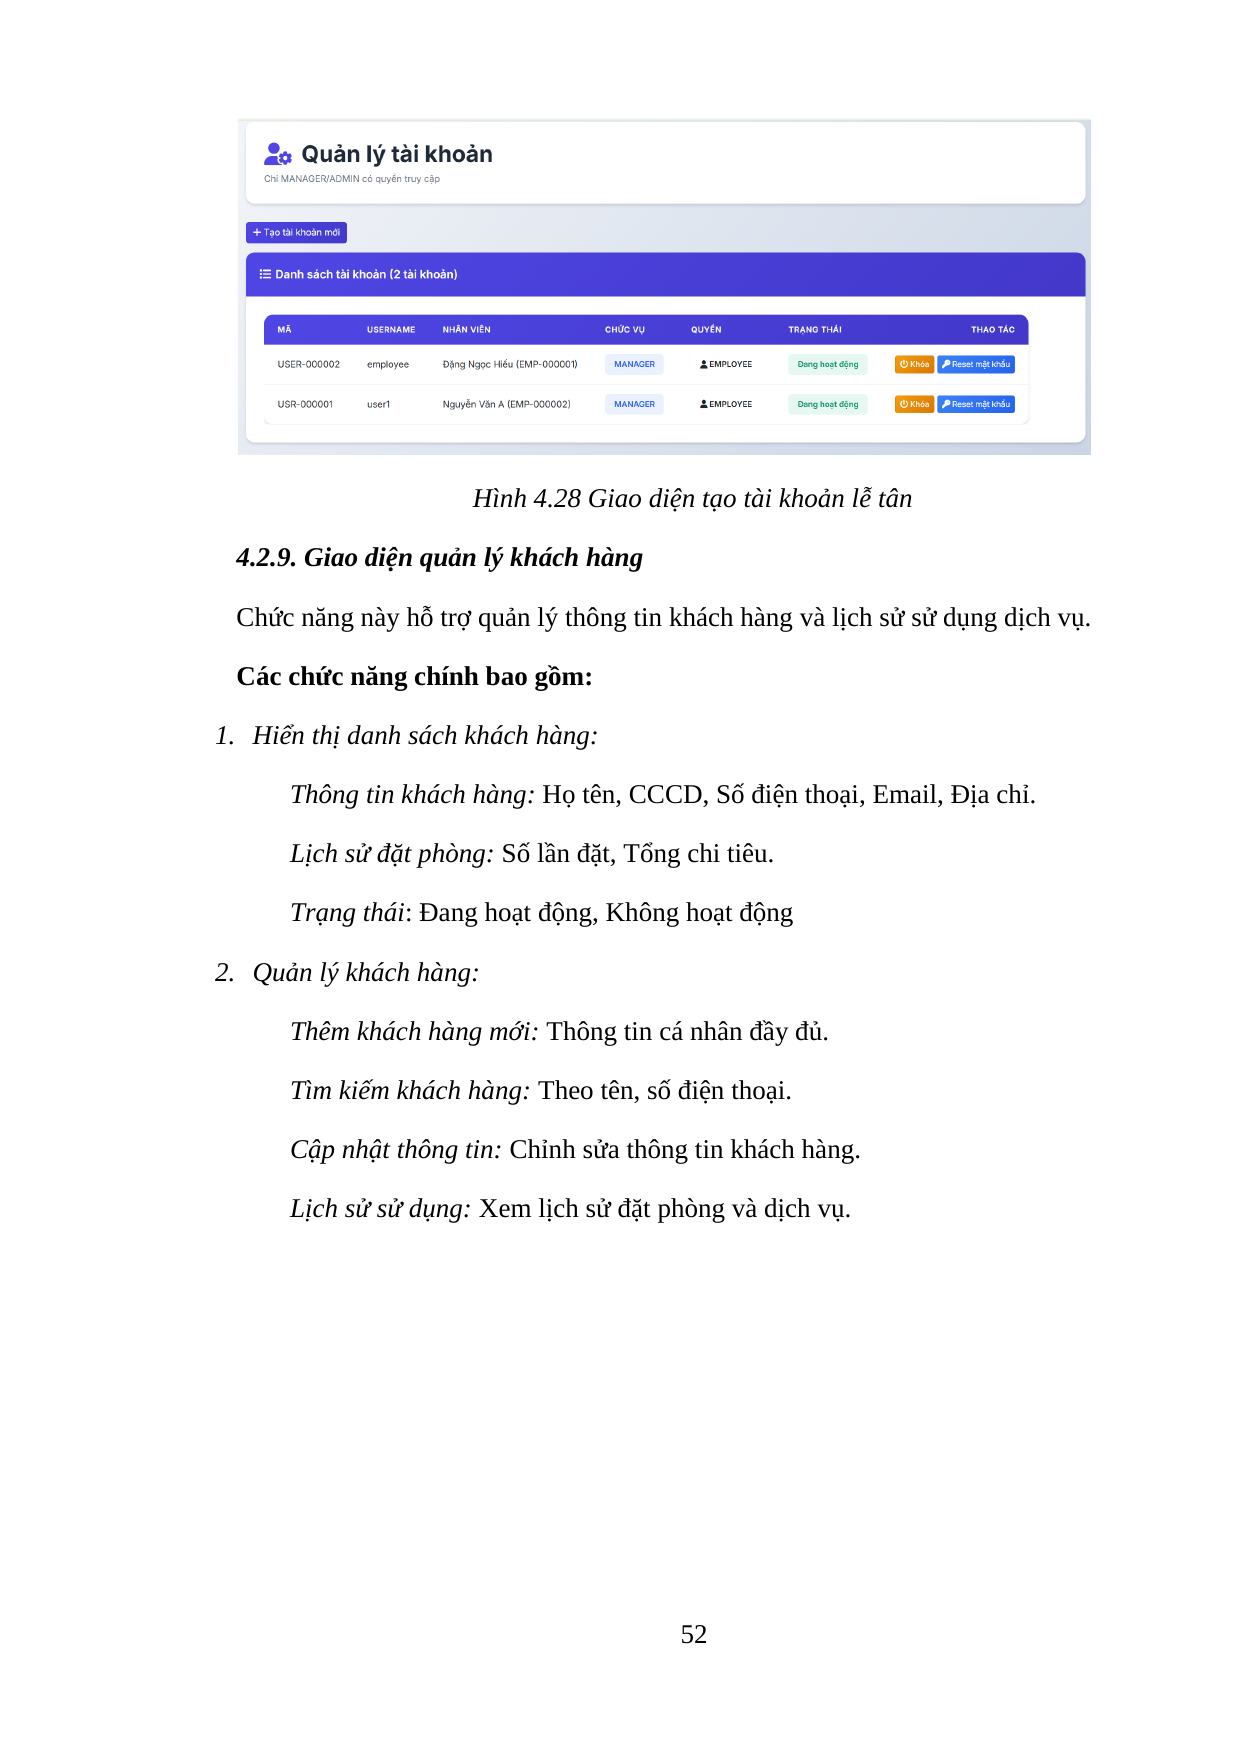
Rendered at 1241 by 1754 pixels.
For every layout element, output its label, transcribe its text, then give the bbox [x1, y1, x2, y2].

text Chức năng này hỗ trợ quản lý thông tin khách hàng và lịch sử sử dụng dịch vụ. [177, 601, 1152, 632]
text Lịch sử sử dụng: Xem lịch sử đặt phòng và dịch vụ. [290, 1192, 1152, 1223]
picture [237, 118, 1091, 455]
text Hình 4.28 Giao diện tạo tài khoản lễ tân [177, 482, 1152, 513]
list Hiển thị danh sách khách hàng: [215, 719, 1152, 750]
text Lịch sử đặt phòng: Số lần đặt, Tổng chi tiêu. [290, 837, 1152, 868]
text Các chức năng chính bao gồm: [177, 660, 1152, 691]
text Tìm kiếm khách hàng: Theo tên, số điện thoại. [290, 1074, 1152, 1105]
text Cập nhật thông tin: Chỉnh sửa thông tin khách hàng. [290, 1133, 1152, 1164]
text Trạng thái: Đang hoạt động, Không hoạt động [290, 897, 1152, 928]
text Thêm khách hàng mới: Thông tin cá nhân đầy đủ. [290, 1015, 1152, 1046]
list Quản lý khách hàng: [215, 956, 1152, 987]
text 4.2.9. Giao diện quản lý khách hàng [177, 542, 1152, 573]
text Thông tin khách hàng: Họ tên, CCCD, Số điện thoại, Email, Địa chỉ. [290, 778, 1152, 809]
